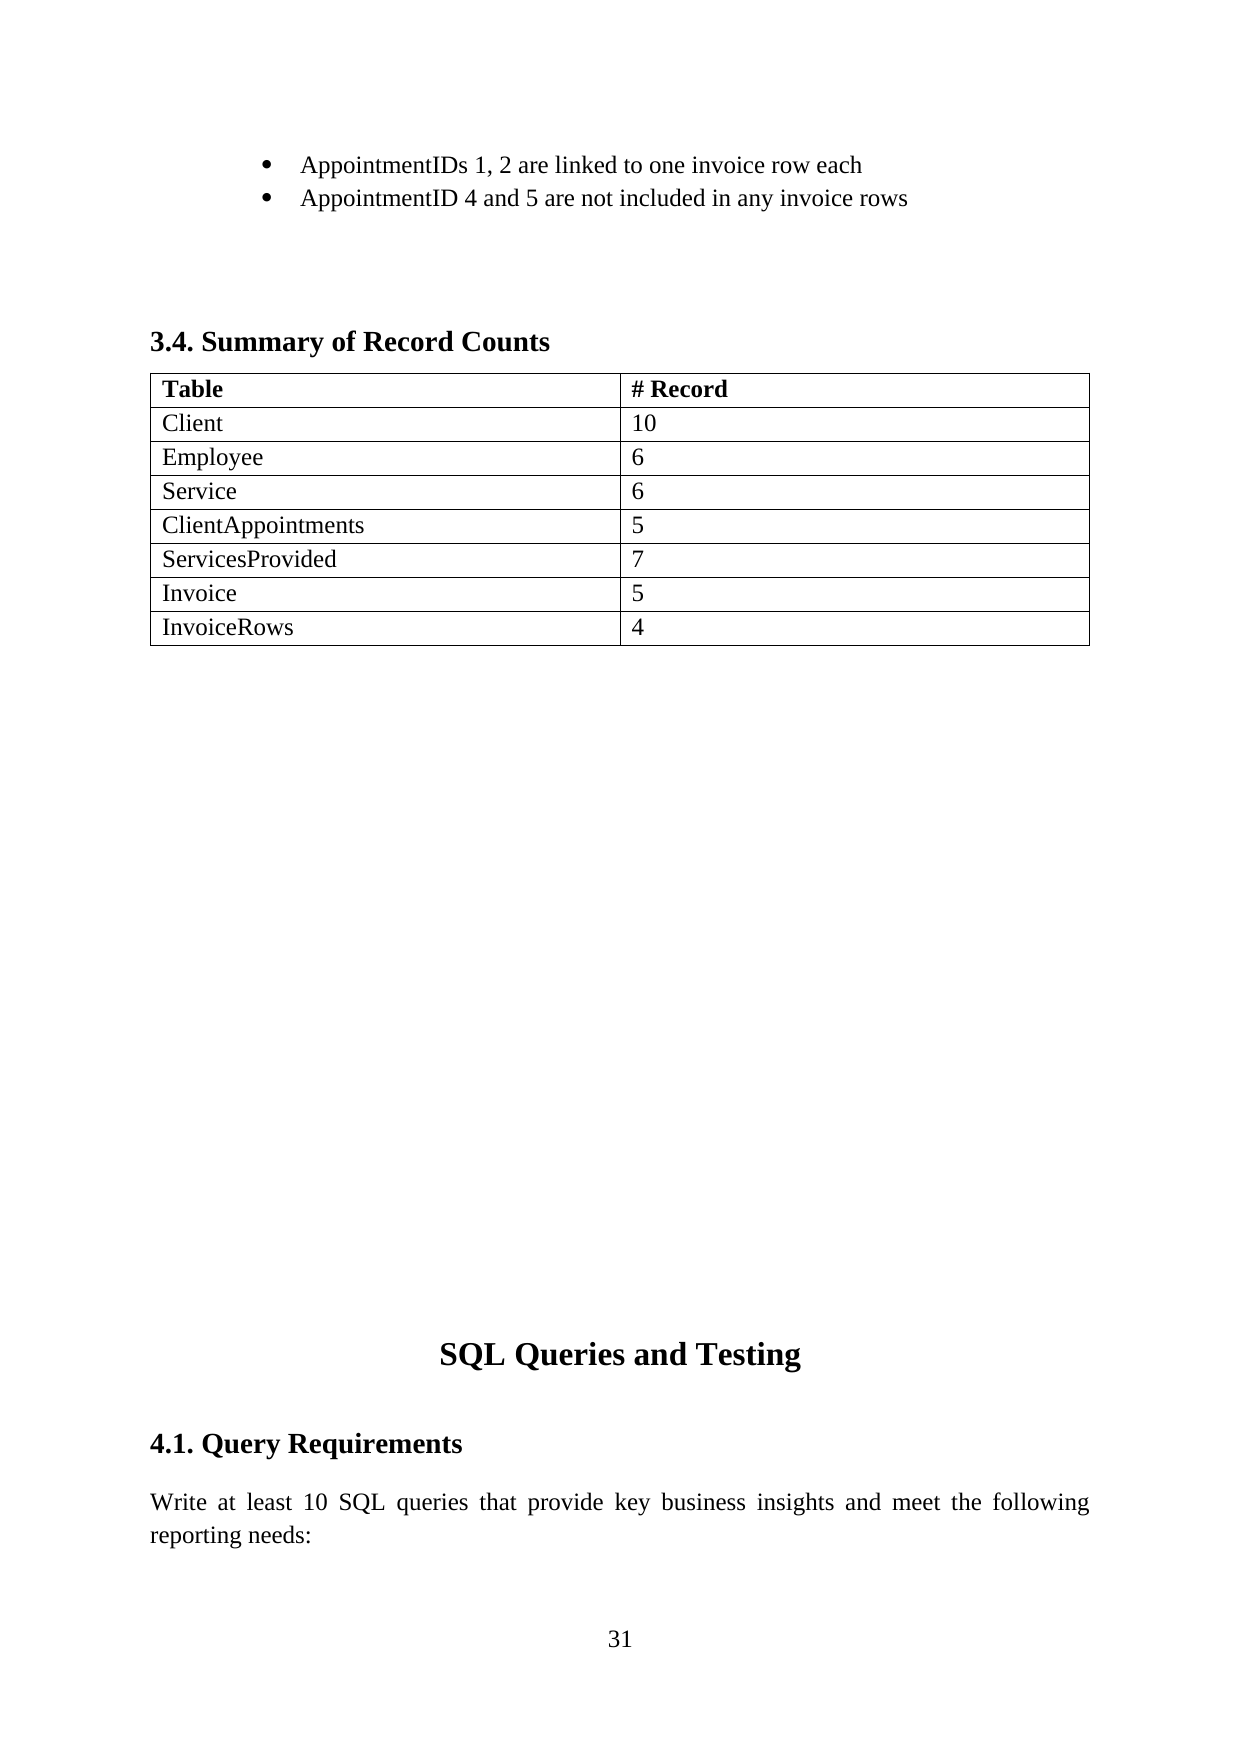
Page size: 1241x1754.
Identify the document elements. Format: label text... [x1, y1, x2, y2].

table_cell Client [151, 408, 620, 441]
table_header # Record [621, 374, 1089, 407]
table_cell 5 [621, 578, 1089, 611]
table_cell 6 [621, 442, 1089, 475]
table_cell ServicesProvided [151, 544, 620, 577]
table_cell 10 [621, 408, 1089, 441]
subtitle SQL Queries and Testing [150, 1334, 1090, 1373]
table_cell 7 [621, 544, 1089, 577]
table_cell Invoice [151, 578, 620, 611]
table_cell 5 [621, 510, 1089, 543]
subtitle 4.1. Query Requirements [150, 1426, 1090, 1459]
subtitle 3.4. Summary of Record Counts [150, 324, 1090, 358]
text Write at least 10 SQL queries that provide key business insights and meet the following reporting needs: [150, 1487, 1090, 1549]
table_cell Service [151, 476, 620, 509]
list AppointmentIDs 1, 2 are linked to one invoice row each [262, 150, 1090, 179]
table_cell InvoiceRows [151, 612, 620, 645]
table_cell 6 [621, 476, 1089, 509]
table_cell ClientAppointments [151, 510, 620, 543]
list AppointmentID 4 and 5 are not included in any invoice rows [262, 183, 1090, 212]
table_cell Employee [151, 442, 620, 475]
table_header Table [151, 374, 620, 407]
table_cell 4 [621, 612, 1089, 645]
